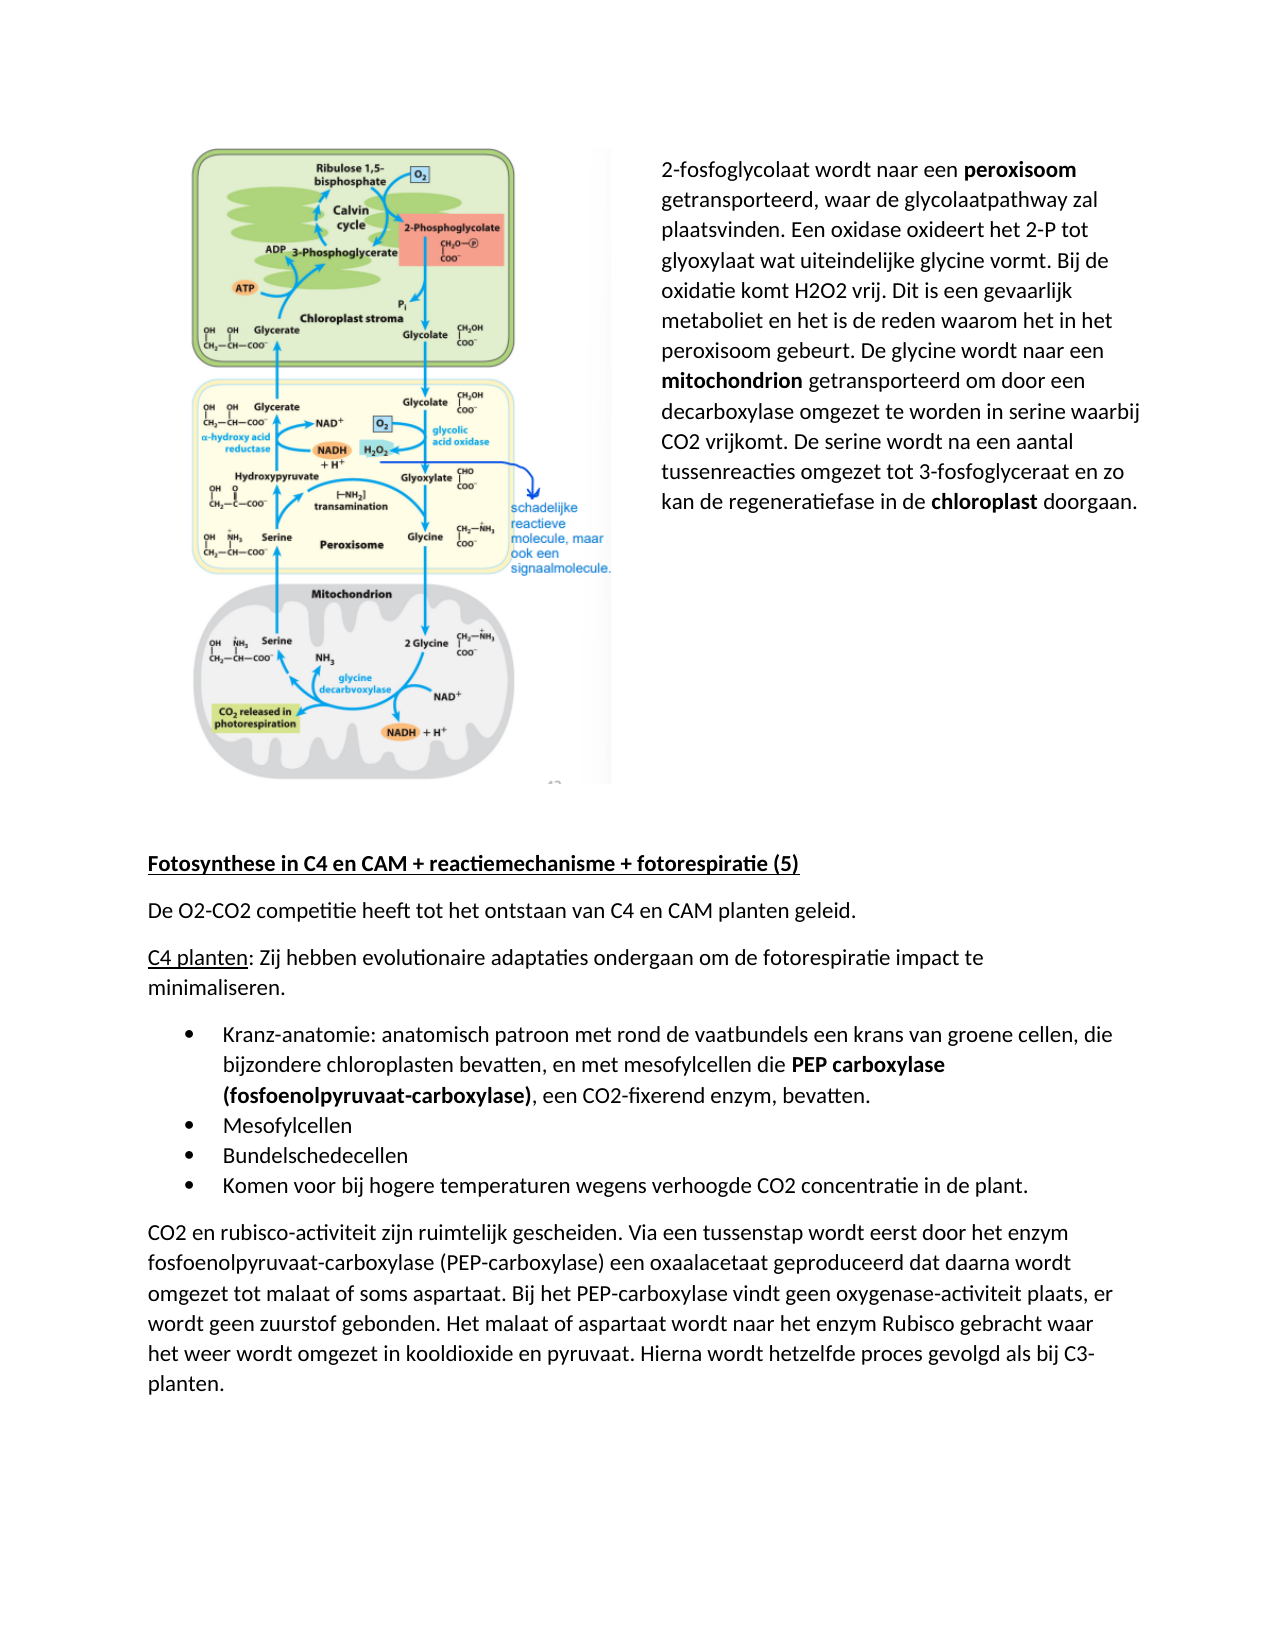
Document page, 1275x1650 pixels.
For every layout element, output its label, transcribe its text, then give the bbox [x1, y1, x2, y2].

text Fotosynthese in C4 en CAM + reactiemechanisme + fotorespiratie (5) [148, 849, 1127, 878]
text De O2-CO2 competitie heeft tot het ontstaan van C4 en CAM planten geleid. [148, 896, 1127, 924]
list Mesofylcellen [185, 1111, 1127, 1139]
list Bundelschedecellen [185, 1141, 1127, 1169]
text C4 planten: Zij hebben evolutionaire adaptaties ondergaan om de fotorespiratie impact te minimaliseren. [148, 943, 1127, 1002]
picture [185, 147, 612, 784]
text CO2 en rubisco-activiteit zijn ruimtelijk gescheiden. Via een tussenstap wordt eerst door het enzym fosfoenolpyruvaat-carboxylase (PEP-carboxylase) een oxaalacetaat geproduceerd dat daarna wordt omgezet tot malaat of soms aspartaat. Bij het PEP-carboxylase vindt geen oxygenase-activiteit plaats, er wordt geen zuurstof gebonden. Het malaat of aspartaat wordt naar het enzym Rubisco gebracht waar het weer wordt omgezet in kooldioxide en pyruvaat. Hierna wordt hetzelfde proces gevolgd als bij C3-planten. [148, 1218, 1127, 1397]
list Komen voor bij hogere temperaturen wegens verhoogde CO2 concentratie in de plant. [185, 1171, 1127, 1199]
list Kranz-anatomie: anatomisch patroon met rond de vaatbundels een krans van groene cellen, die bijzondere chloroplasten bevatten, en met mesofylcellen die PEP carboxylase (fosfoenolpyruvaat-carboxylase), een CO2-fixerend enzym, bevatten. [185, 1020, 1127, 1109]
